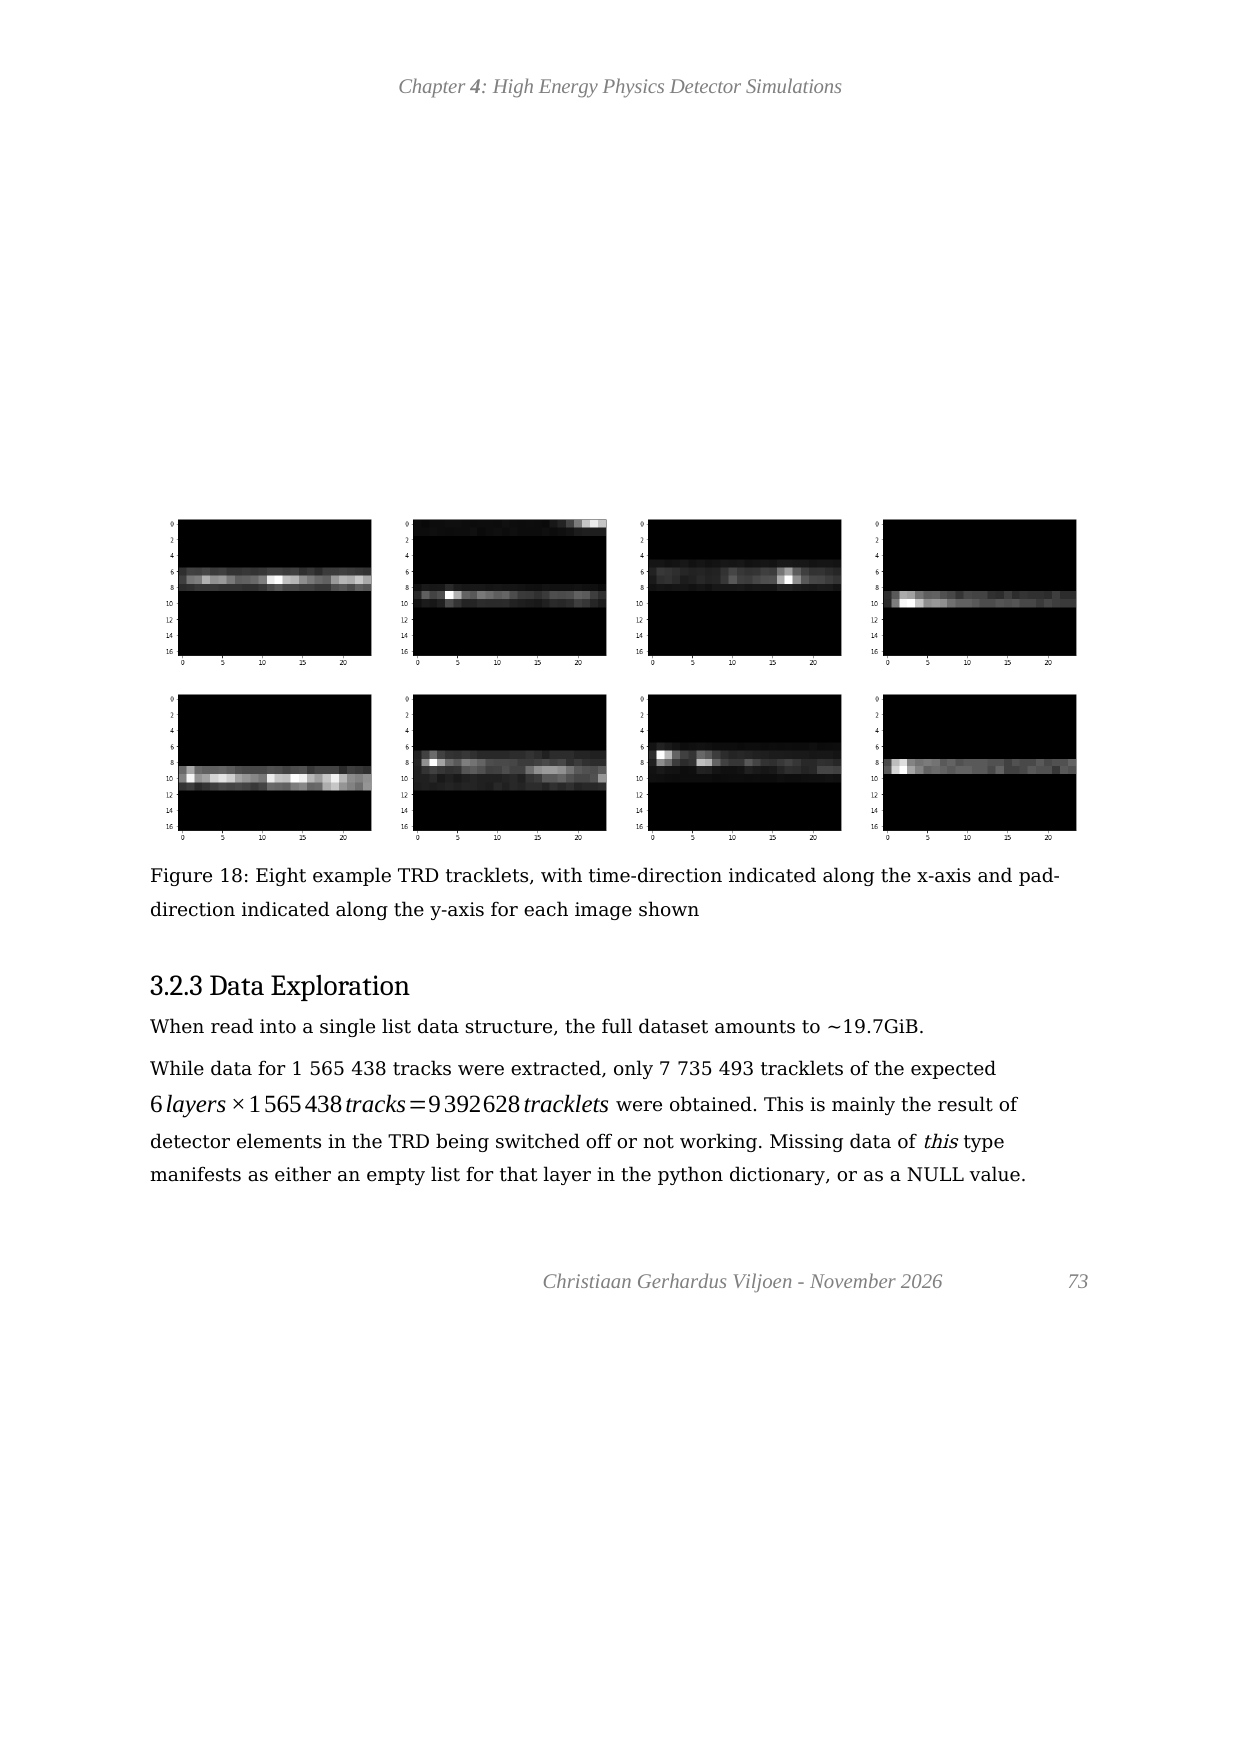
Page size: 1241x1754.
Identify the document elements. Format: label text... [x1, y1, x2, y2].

table_cell [855, 689, 1090, 864]
table_header [620, 514, 855, 689]
text Figure 18: Eight example TRD tracklets, with time-direction indicated along the x-axis and pad-direction indicated along the y-axis for each image shown [150, 864, 1090, 920]
picture [631, 513, 847, 670]
text When read into a single list data structure, the full dataset amounts to ~19.7GiB. [150, 1015, 1090, 1037]
table_cell [385, 689, 620, 864]
picture [866, 688, 1082, 845]
picture [631, 688, 847, 845]
picture [866, 513, 1082, 670]
picture [161, 513, 377, 670]
picture [396, 688, 612, 845]
text While data for 1 565 438 tracks were extracted, only 7 735 493 tracklets of the expected were obtained. This is mainly the result of detector elements in the TRD being switched off or not working. Missing data of this type manifests as either an empty list for that layer in the python dictionary, or as a NULL value. [150, 1057, 1090, 1186]
picture [161, 688, 377, 845]
subtitle Data Exploration [150, 969, 1090, 1002]
table_header [385, 514, 620, 689]
table_header [855, 514, 1090, 689]
table_cell [620, 689, 855, 864]
table_cell [150, 689, 385, 864]
picture [396, 513, 612, 670]
table_header [150, 514, 385, 689]
